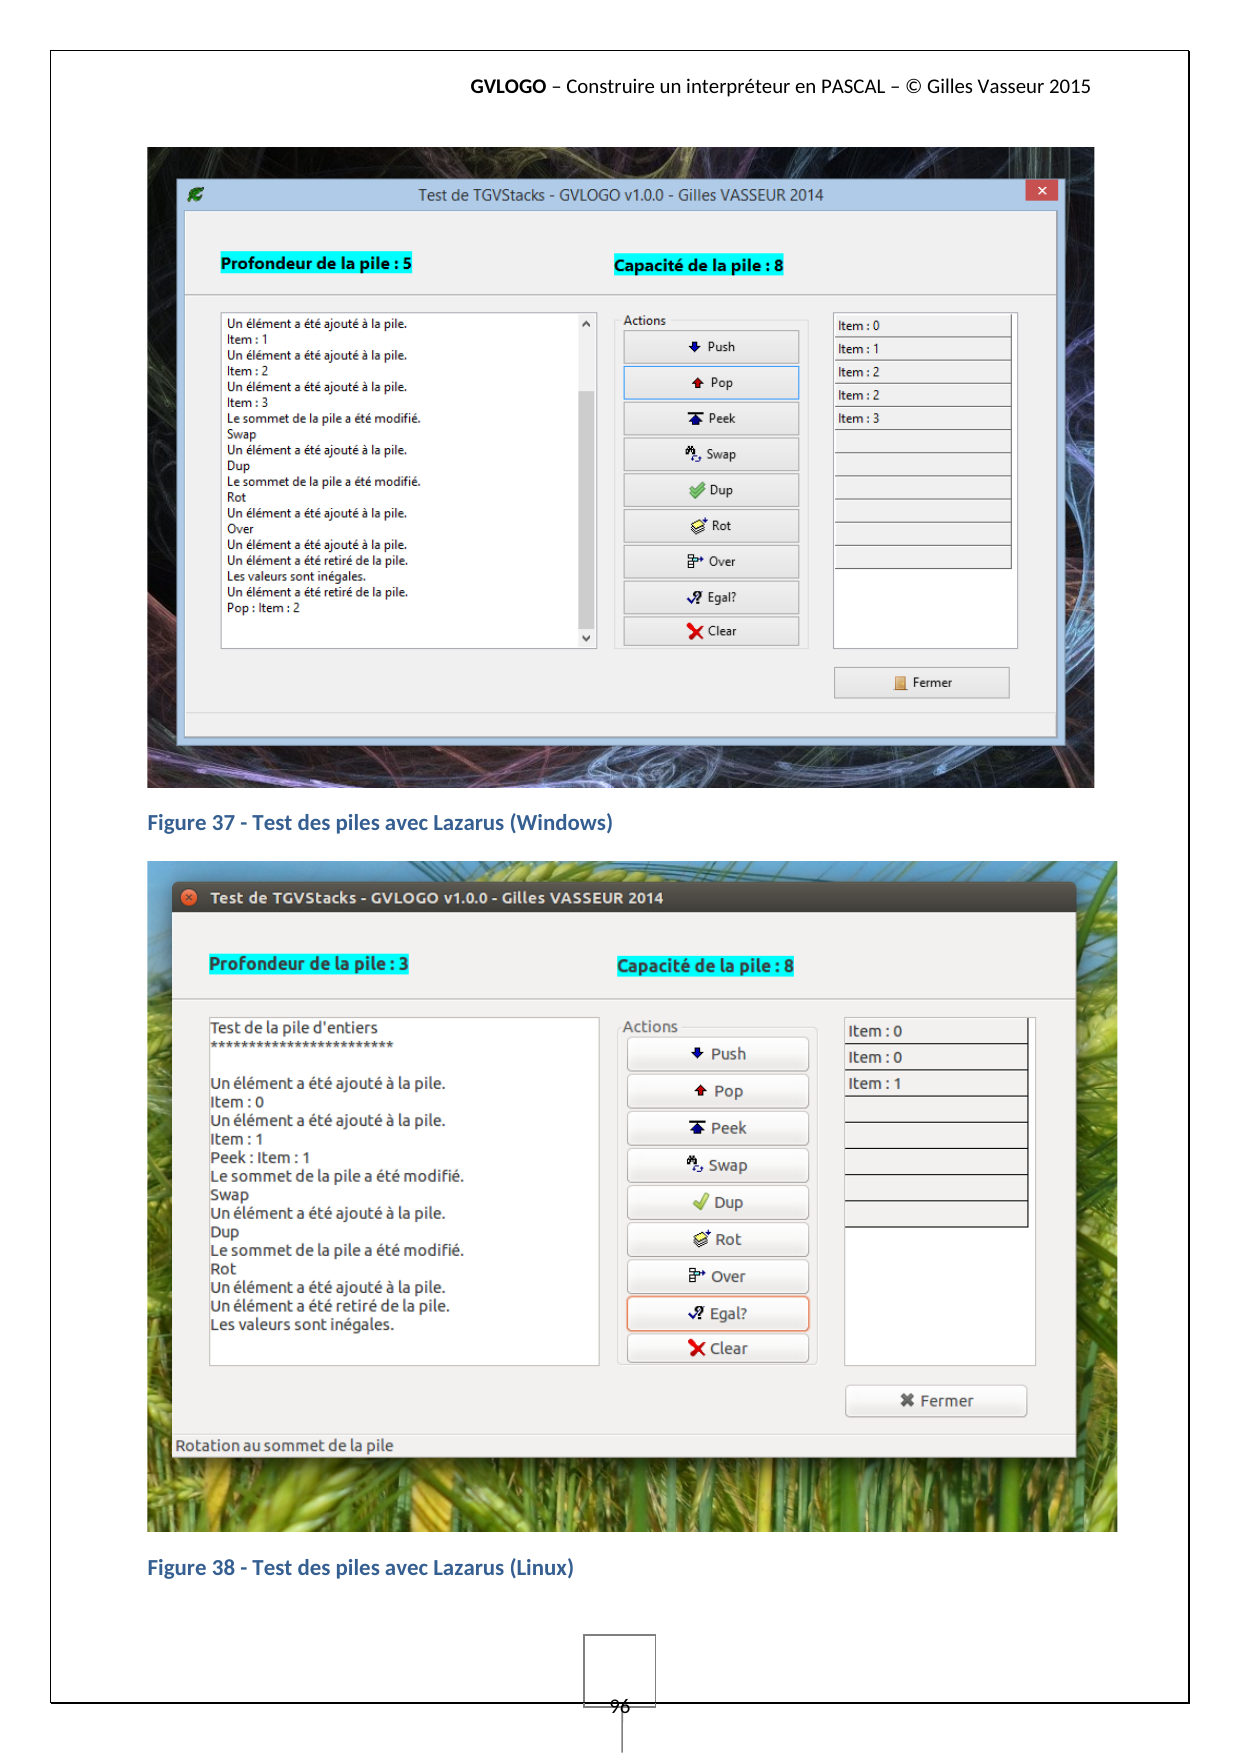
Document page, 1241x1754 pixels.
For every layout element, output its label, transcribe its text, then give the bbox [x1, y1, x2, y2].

text Figure 38 - Test des piles avec Lazarus (Linux) [147, 1553, 1092, 1581]
picture [147, 147, 1095, 788]
picture [147, 861, 1118, 1532]
text Figure 37 - Test des piles avec Lazarus (Windows) [147, 808, 1092, 836]
